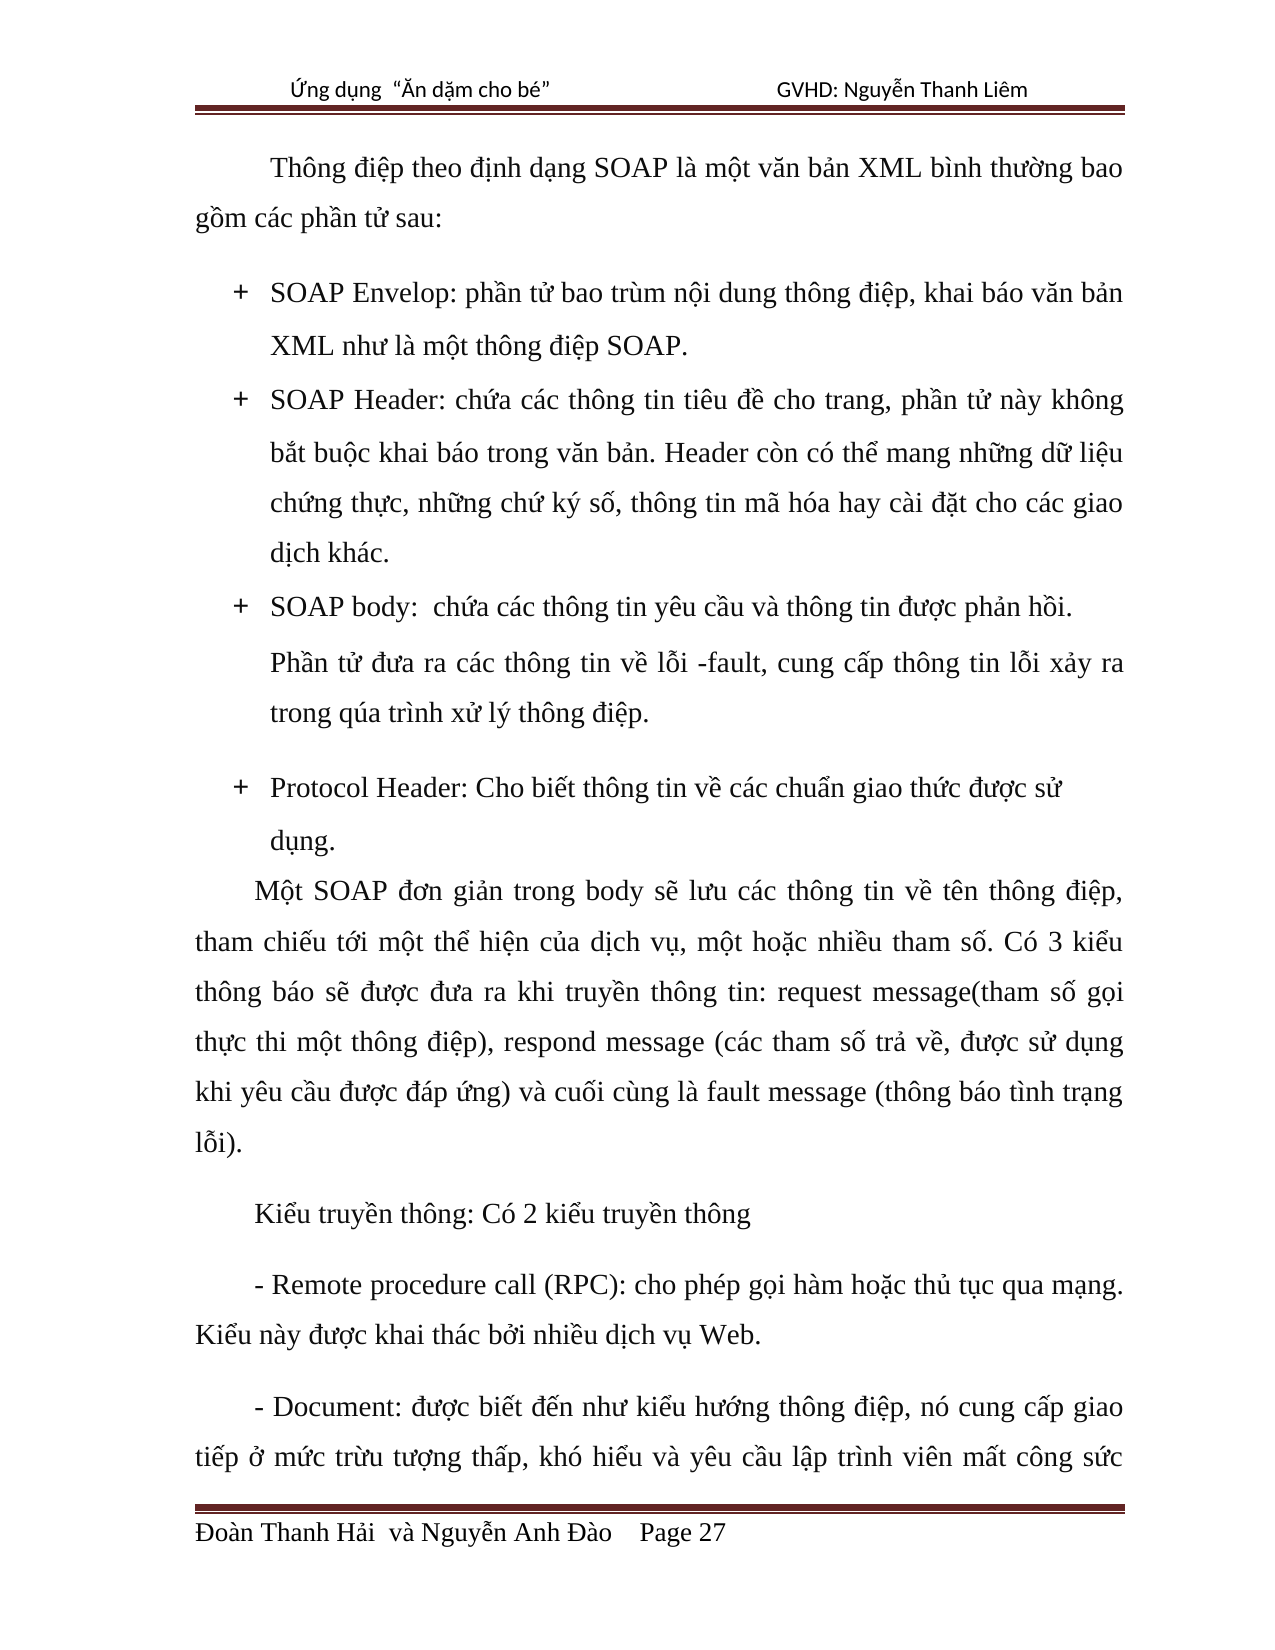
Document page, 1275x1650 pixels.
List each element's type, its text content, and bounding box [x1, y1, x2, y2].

list SOAP Header: chứa các thông tin tiêu đề cho trang, phần tử này không bắt buộc khai báo trong văn bản. Header còn có thể mang những dữ liệu chứng thực, những chứ ký số, thông tin mã hóa hay cài đặt cho các giao dịch khác. [232, 378, 1125, 569]
text Thông điệp theo định dạng SOAP là một văn bản XML bình thường bao gồm các phần tử sau: [195, 150, 1125, 234]
list SOAP body: chứa các thông tin yêu cầu và thông tin được phản hồi. [232, 586, 1125, 625]
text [195, 1389, 1125, 1472]
text Kiểu truyền thông: Có 2 kiểu truyền thông [195, 1196, 1125, 1229]
text Phần tử đưa ra các thông tin về lỗi -fault, cung cấp thông tin lỗi xảy ra trong qúa trình xử lý thông điệp. [270, 645, 1125, 729]
list Protocol Header: Cho biết thông tin về các chuẩn giao thức được sử dụng. [232, 767, 1125, 857]
text - Remote procedure call (RPC): cho phép gọi hàm hoặc thủ tục qua mạng. Kiểu này được khai thác bởi nhiều dịch vụ Web. [195, 1267, 1125, 1351]
list SOAP Envelop: phần tử bao trùm nội dung thông điệp, khai báo văn bản XML như là một thông điệp SOAP. [232, 271, 1125, 361]
text Một SOAP đơn giản trong body sẽ lưu các thông tin về tên thông điệp, tham chiếu tới một thể hiện của dịch vụ, một hoặc nhiều tham số. Có 3 kiểu thông báo sẽ được đưa ra khi truyền thông tin: request message(tham số gọi thực thi một thông điệp), respond message (các tham số trả về, được sử dụng khi yêu cầu được đáp ứng) và cuối cùng là fault message (thông báo tình trạng lỗi). [195, 873, 1125, 1158]
